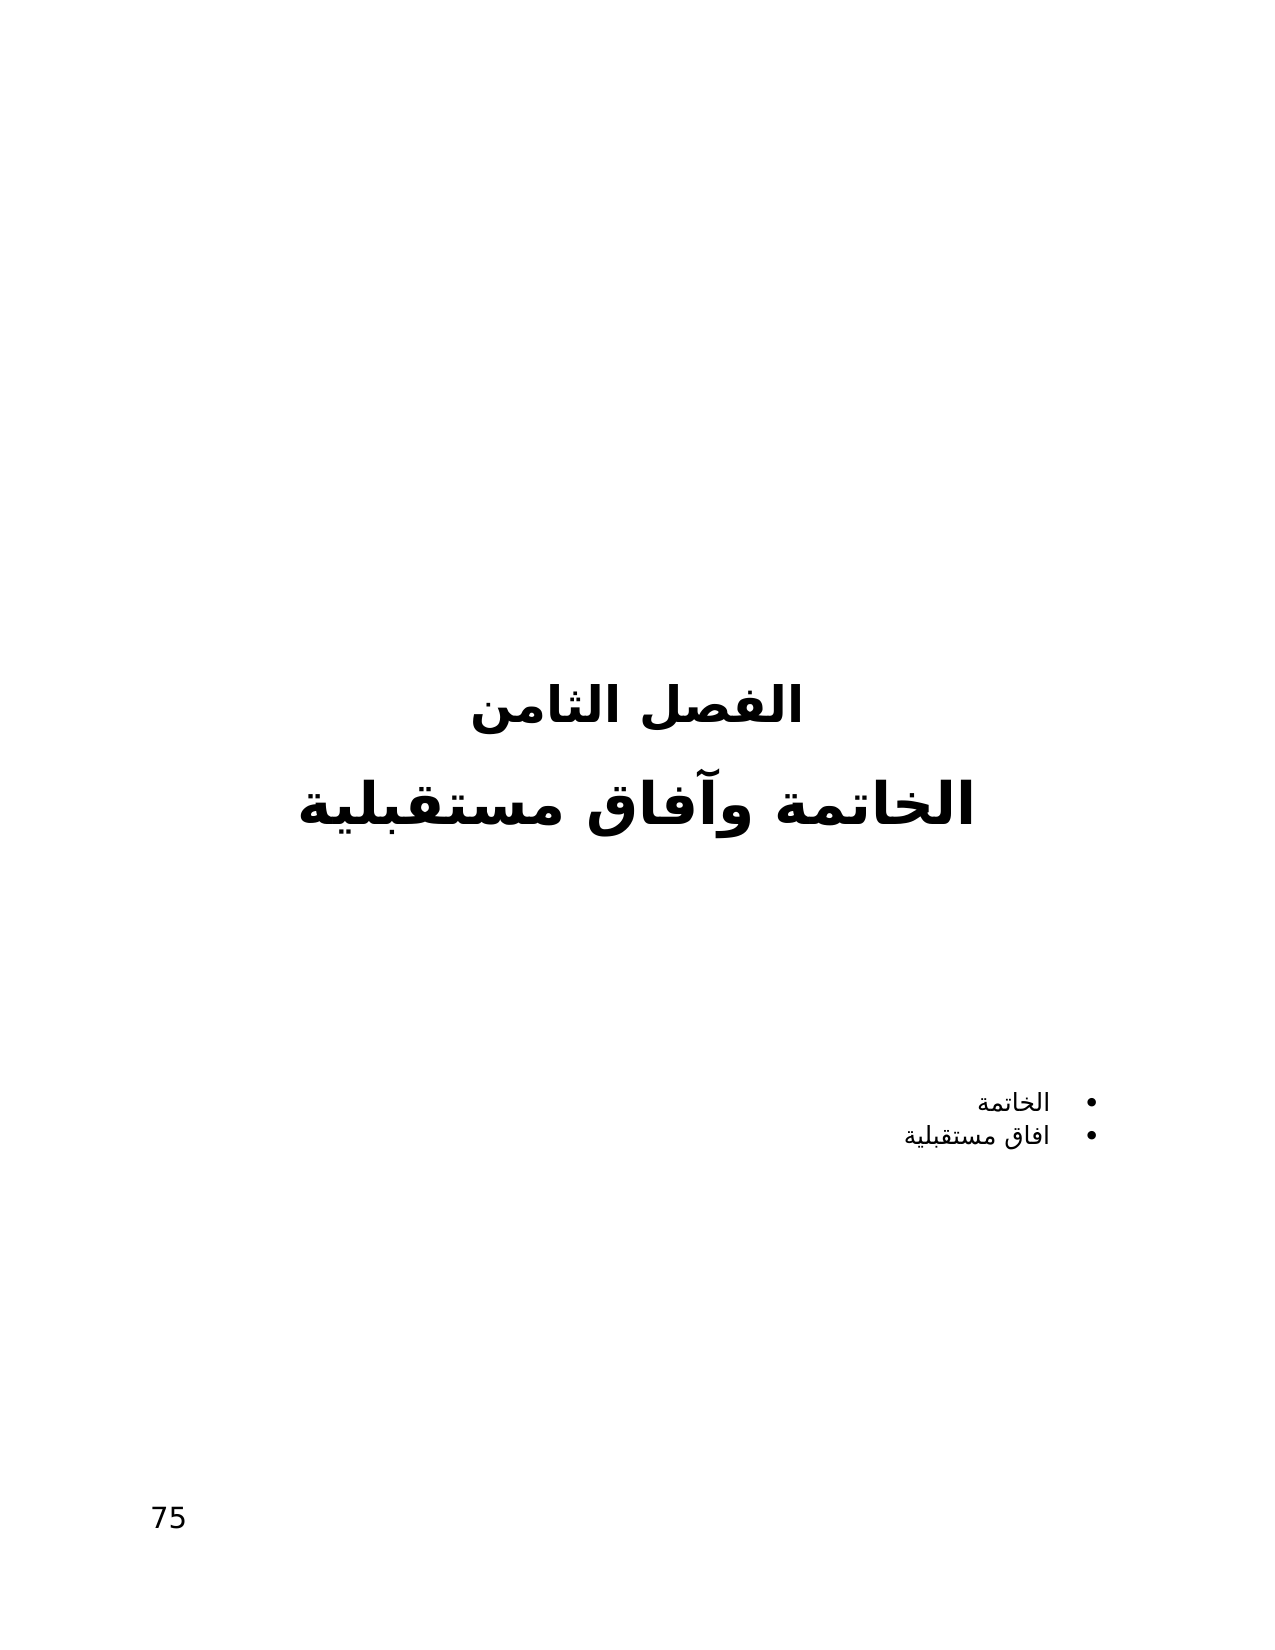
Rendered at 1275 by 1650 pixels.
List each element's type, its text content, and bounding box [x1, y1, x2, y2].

list الخاتمة [150, 1088, 1087, 1117]
text الفصل الثامن [150, 676, 1125, 735]
list افاق مستقبلية [150, 1122, 1087, 1151]
title الخاتمة وآفاق مستقبلية [150, 770, 1125, 838]
